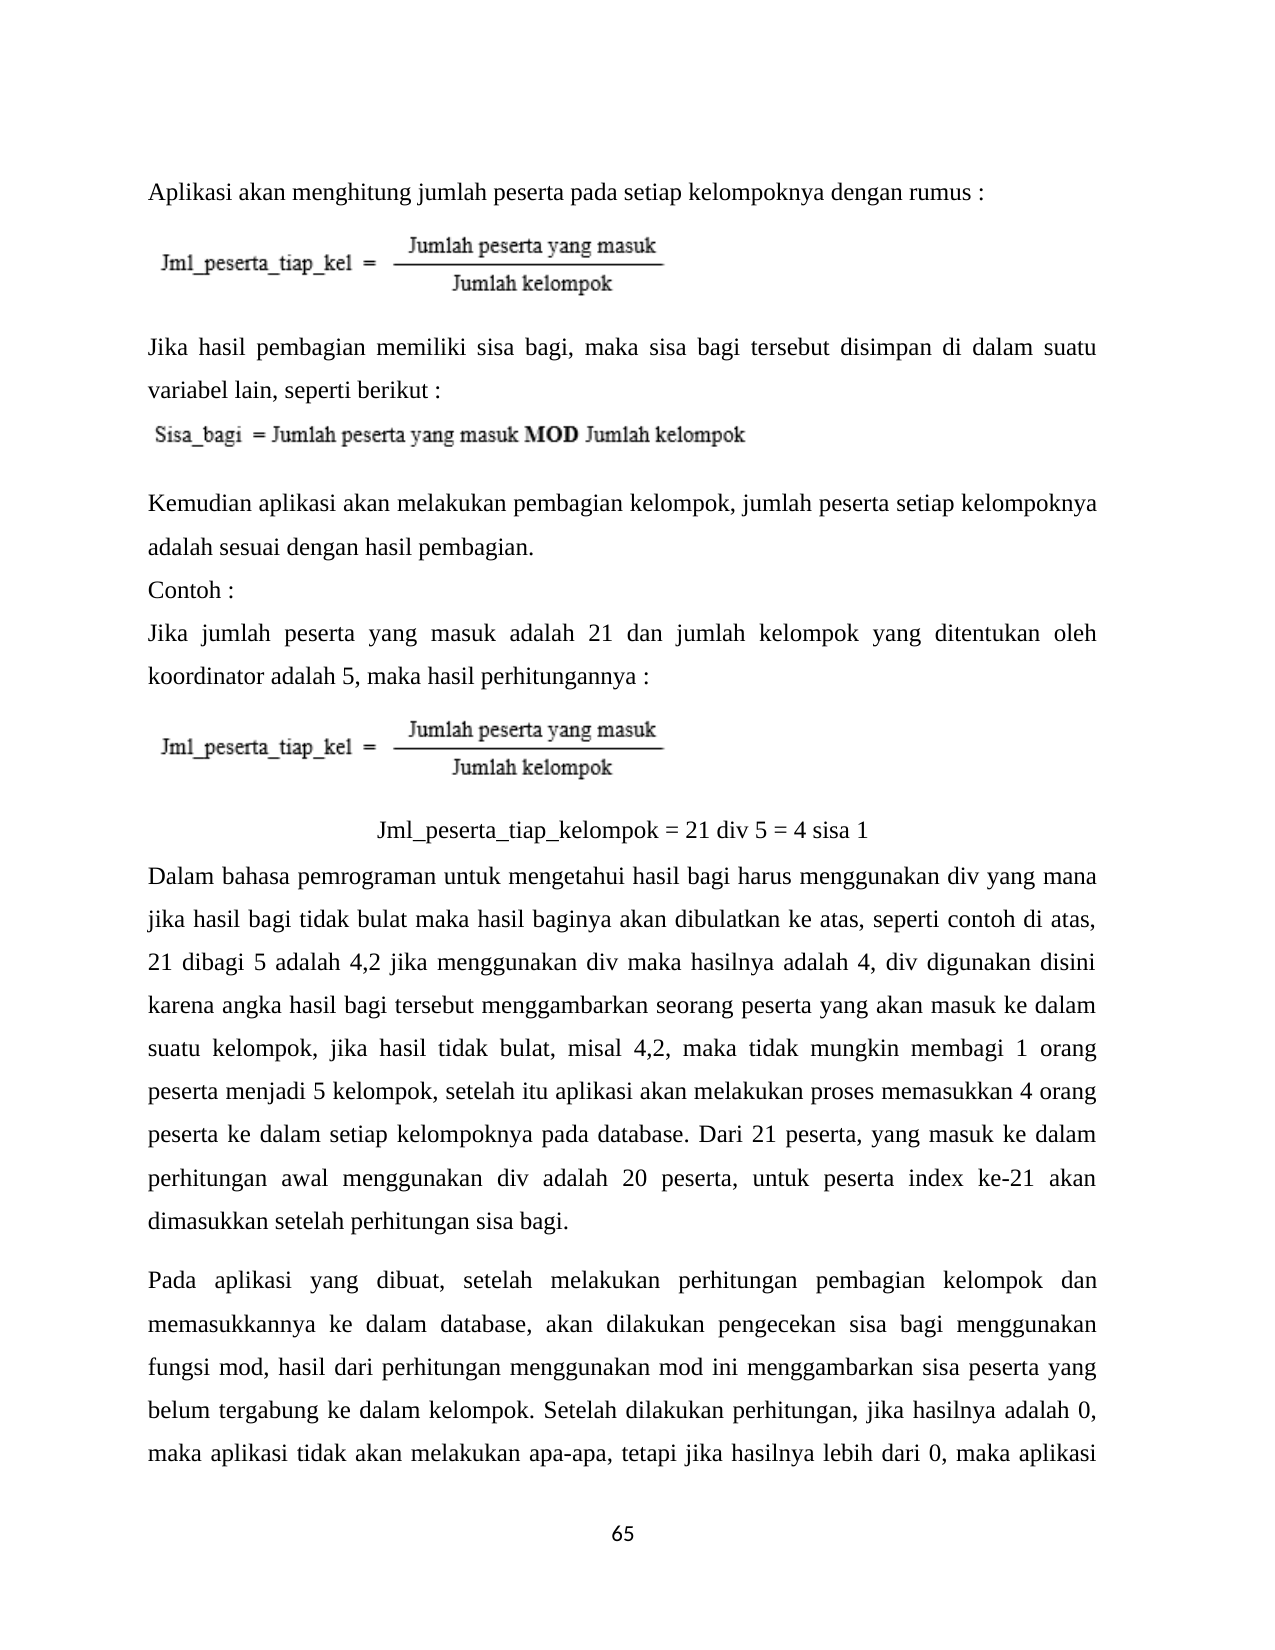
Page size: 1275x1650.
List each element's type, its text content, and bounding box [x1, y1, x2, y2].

text Aplikasi akan menghitung jumlah peserta pada setiap kelompoknya dengan rumus : [148, 177, 1098, 206]
text Jml_peserta_tiap_kelompok = 21 div 5 = 4 sisa 1 [148, 815, 1098, 844]
picture [147, 417, 755, 458]
text Kemudian aplikasi akan melakukan pembagian kelompok, jumlah peserta setiap kelompoknya adalah sesuai dengan hasil pembagian. [148, 488, 1098, 560]
picture [147, 704, 684, 797]
picture [147, 220, 684, 313]
text Jika hasil pembagian memiliki sisa bagi, maka sisa bagi tersebut disimpan di dalam suatu variabel lain, seperti berikut : [148, 332, 1098, 403]
text Dalam bahasa pemrograman untuk mengetahui hasil bagi harus menggunakan div yang mana jika hasil bagi tidak bulat maka hasil baginya akan dibulatkan ke atas, seperti contoh di atas, 21 dibagi 5 adalah 4,2 jika menggunakan div maka hasilnya adalah 4, div digunakan disini karena angka hasil bagi tersebut menggambarkan seorang peserta yang akan masuk ke dalam suatu kelompok, jika hasil tidak bulat, misal 4,2, maka tidak mungkin membagi 1 orang peserta menjadi 5 kelompok, setelah itu aplikasi akan melakukan proses memasukkan 4 orang peserta ke dalam setiap kelompoknya pada database. Dari 21 peserta, yang masuk ke dalam perhitungan awal menggunakan div adalah 20 peserta, untuk peserta index ke-21 akan dimasukkan setelah perhitungan sisa bagi. [148, 861, 1098, 1234]
text Contoh : [148, 575, 1098, 603]
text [148, 1266, 1098, 1467]
text Jika jumlah peserta yang masuk adalah 21 dan jumlah kelompok yang ditentukan oleh koordinator adalah 5, maka hasil perhitungannya : [148, 618, 1098, 690]
